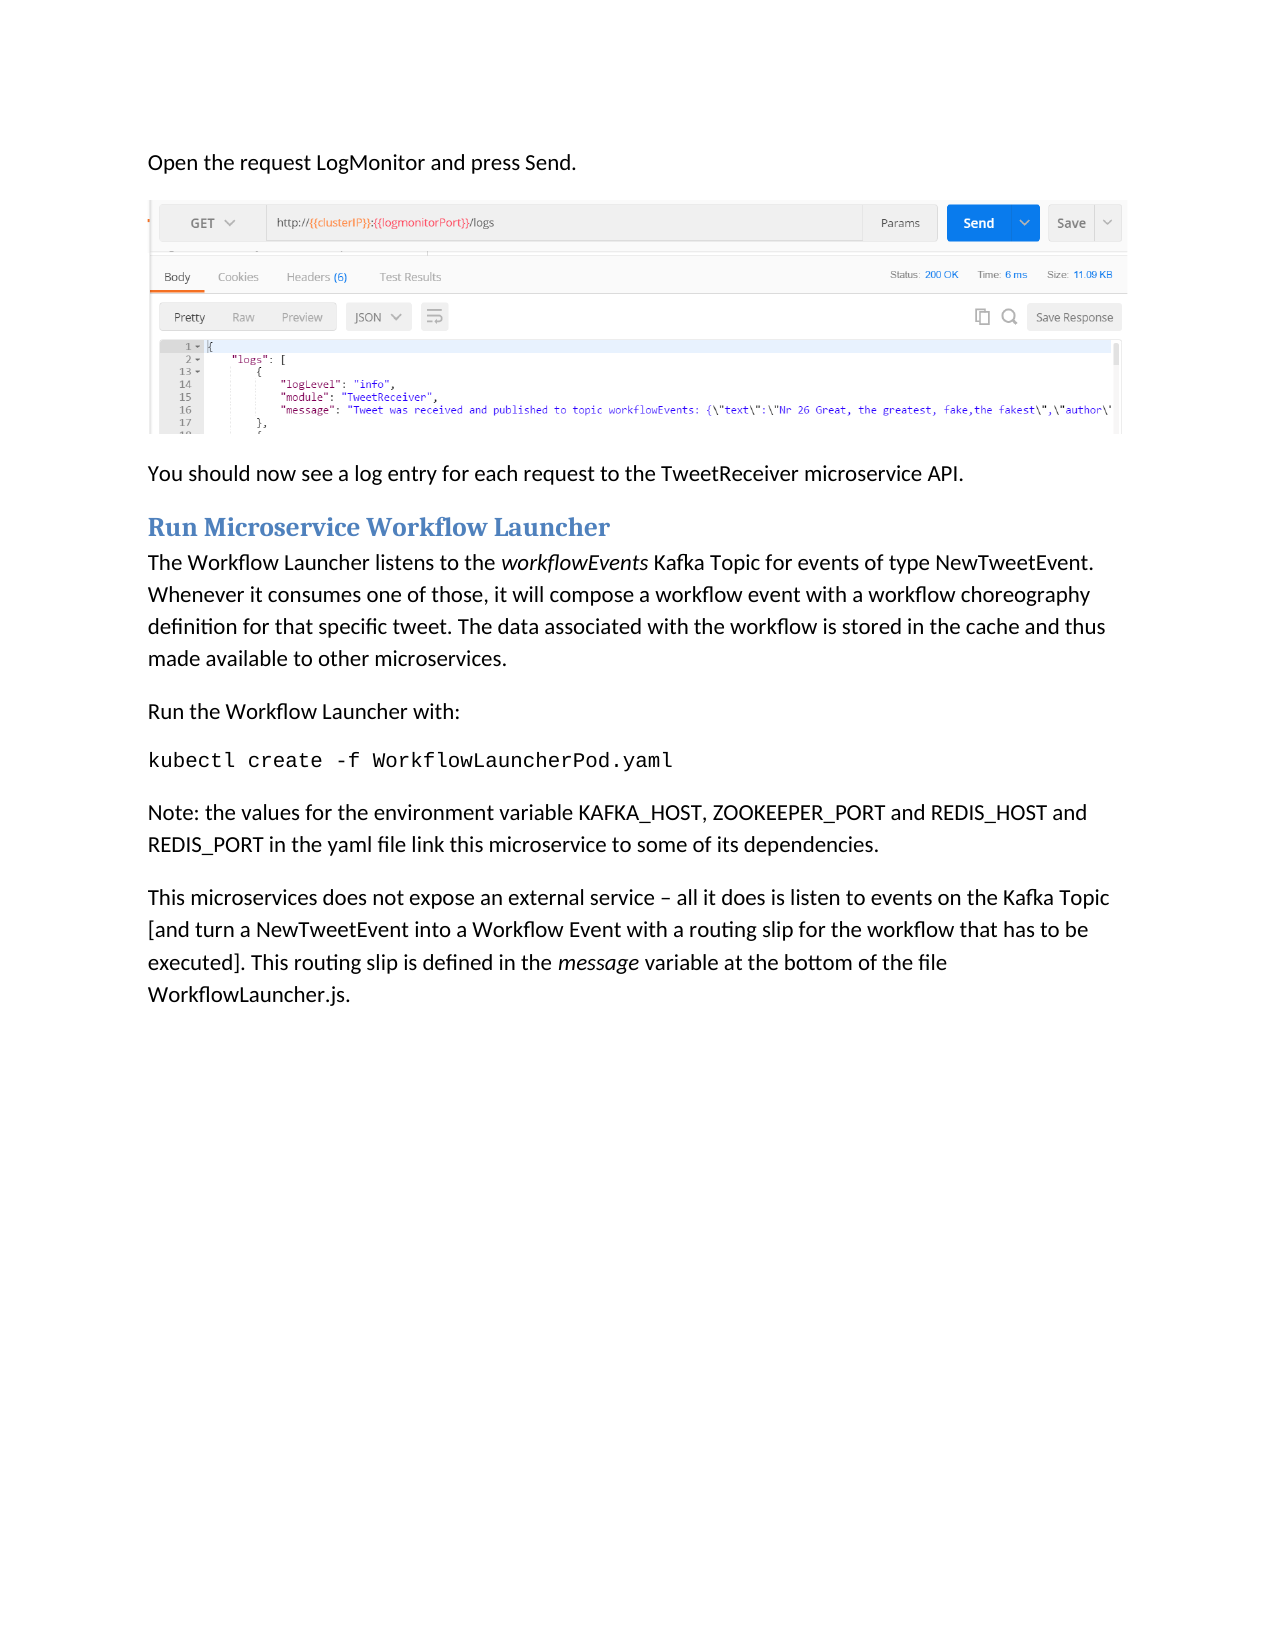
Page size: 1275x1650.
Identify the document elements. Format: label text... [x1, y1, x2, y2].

picture [147, 200, 1128, 434]
text The Workflow Launcher listens to the workflowEvents Kafka Topic for events of type NewTweetEvent. Whenever it consumes one of those, it will compose a workflow event with a workflow choreography definition for that specific tweet. The data associated with the workflow is stored in the cache and thus made available to other microservices. [148, 548, 1127, 672]
text Note: the values for the environment variable KAFKA_HOST, ZOOKEEPER_PORT and REDIS_HOST and REDIS_PORT in the yaml file link this microservice to some of its dependencies. [148, 798, 1127, 858]
text Run the Workflow Launcher with: [148, 697, 1127, 725]
text kubectl create -f WorkflowLauncherPod.yaml [148, 750, 1127, 774]
text Open the request LogMonitor and press Send. [148, 148, 1127, 176]
subtitle Run Microservice Workflow Launcher [148, 512, 1127, 543]
text This microservices does not expose an external service – all it does is listen to events on the Kafka Topic [and turn a NewTweetEvent into a Workflow Event with a routing slip for the workflow that has to be executed]. This routing slip is defined in the message variable at the bottom of the file WorkflowLauncher.js. [148, 883, 1127, 1008]
text You should now see a log entry for each request to the TweetReceiver microservice API. [148, 459, 1127, 487]
